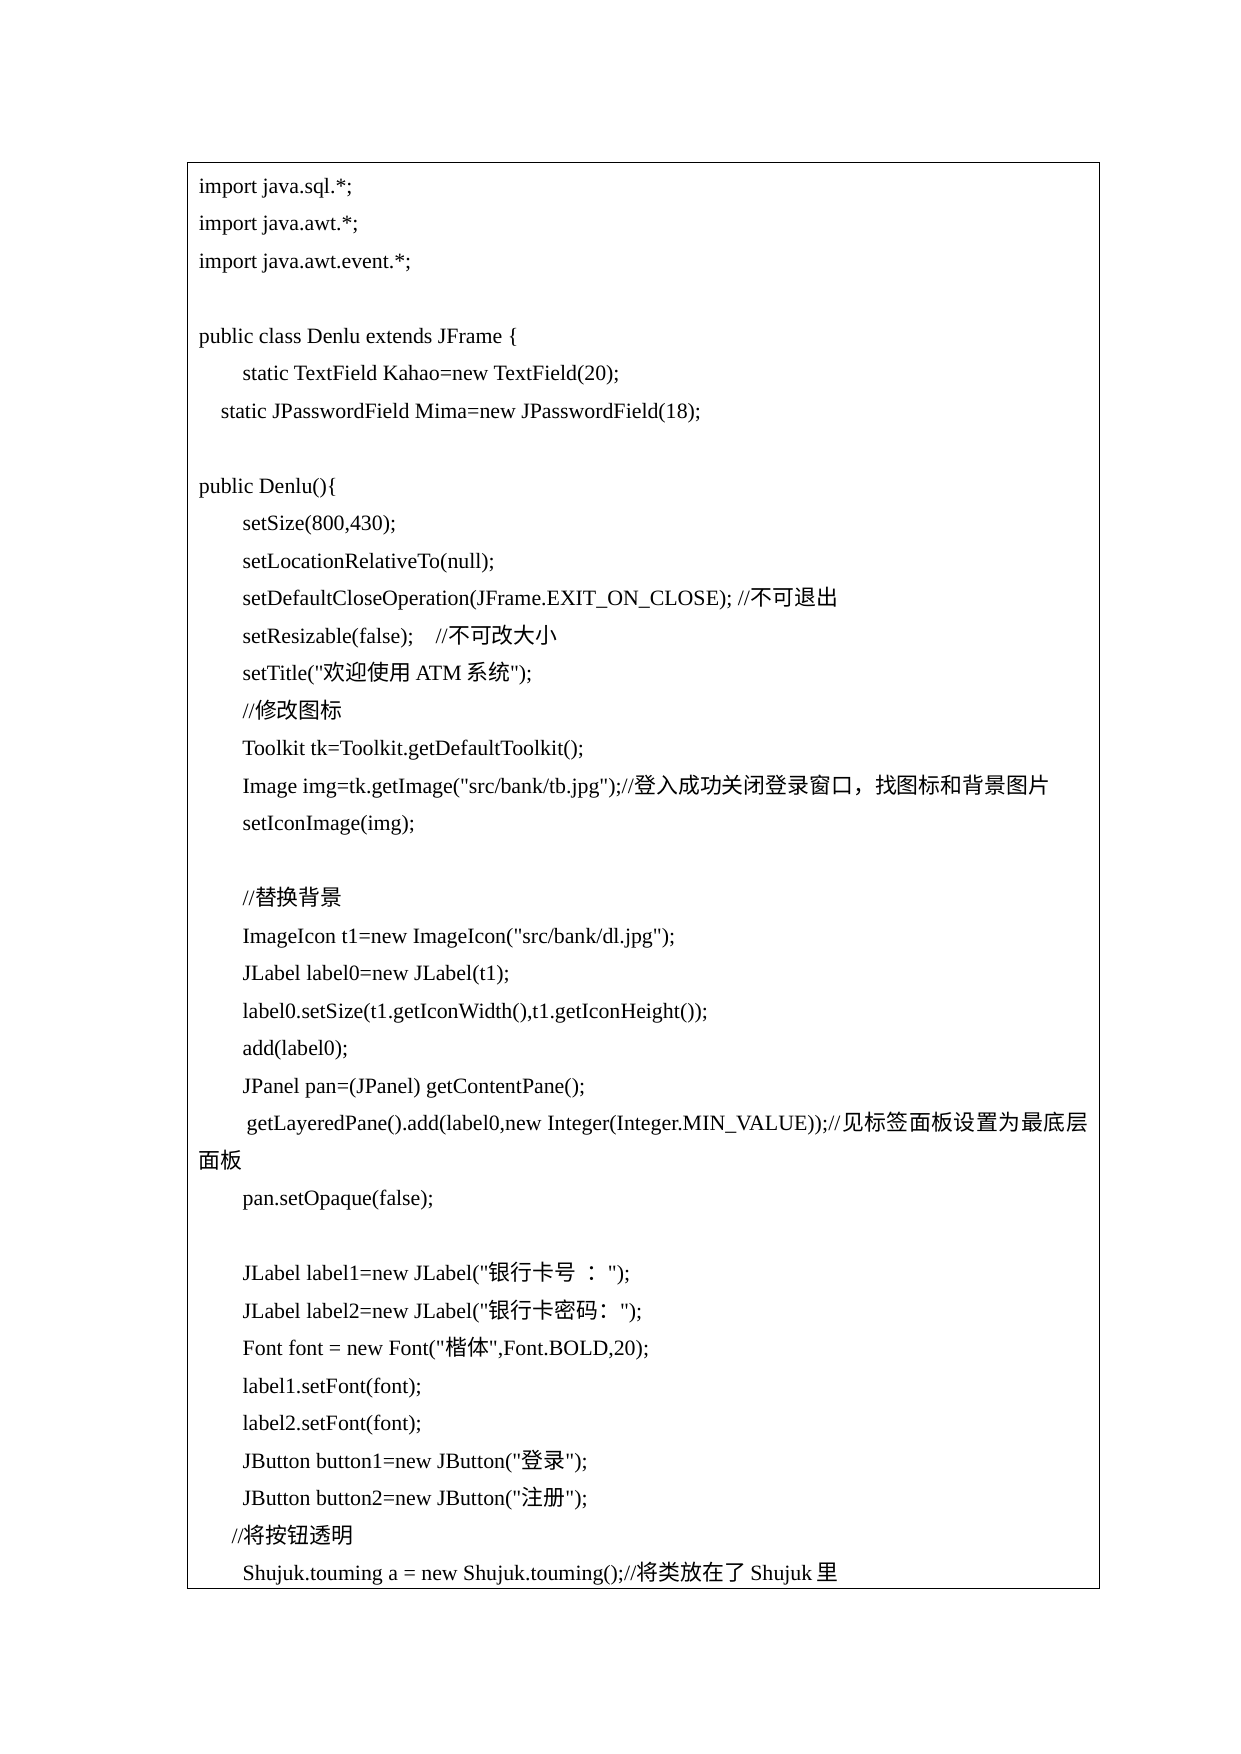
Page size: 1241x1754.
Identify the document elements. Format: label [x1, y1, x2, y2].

table_header [188, 163, 1099, 1588]
